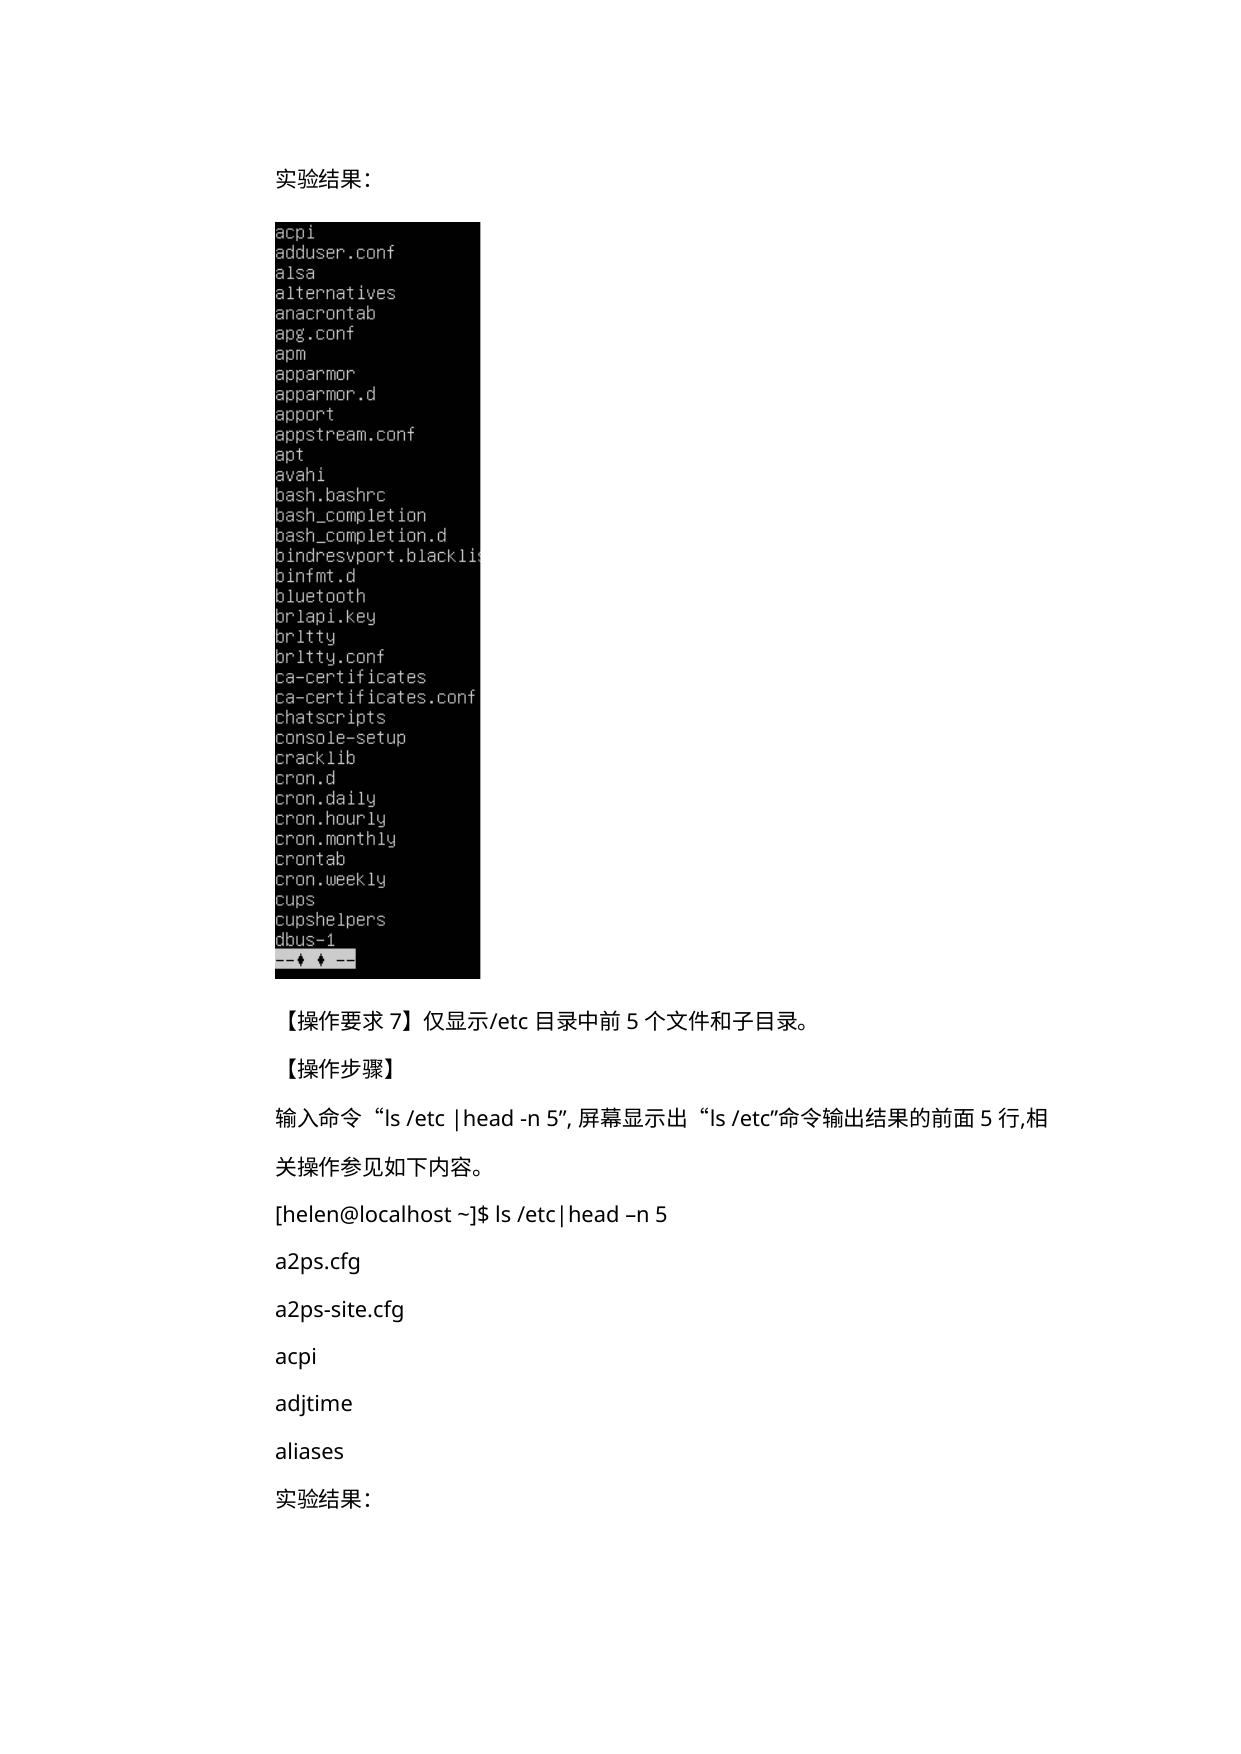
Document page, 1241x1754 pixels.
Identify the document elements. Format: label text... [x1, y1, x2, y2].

list 实验结果： [275, 1482, 1053, 1514]
list adjtime [275, 1387, 1053, 1419]
list 输入命令“ls /etc |head -n 5”, 屏幕显示出“ls /etc”命令输出结果的前面 5 行,相关操作参见如下内容。 [275, 1100, 1053, 1182]
list a2ps.cfg [275, 1245, 1053, 1277]
list 实验结果： [275, 162, 1053, 194]
list acpi [275, 1339, 1053, 1372]
list 【操作步骤】 [275, 1052, 1053, 1084]
list a2ps-site.cfg [275, 1292, 1053, 1325]
list 【操作要求 7】仅显示/etc 目录中前 5 个文件和子目录。 [275, 1004, 1053, 1036]
list [helen@localhost ~]$ ls /etc|head –n 5 [275, 1197, 1053, 1230]
list aliases [275, 1434, 1053, 1467]
picture [275, 222, 481, 979]
